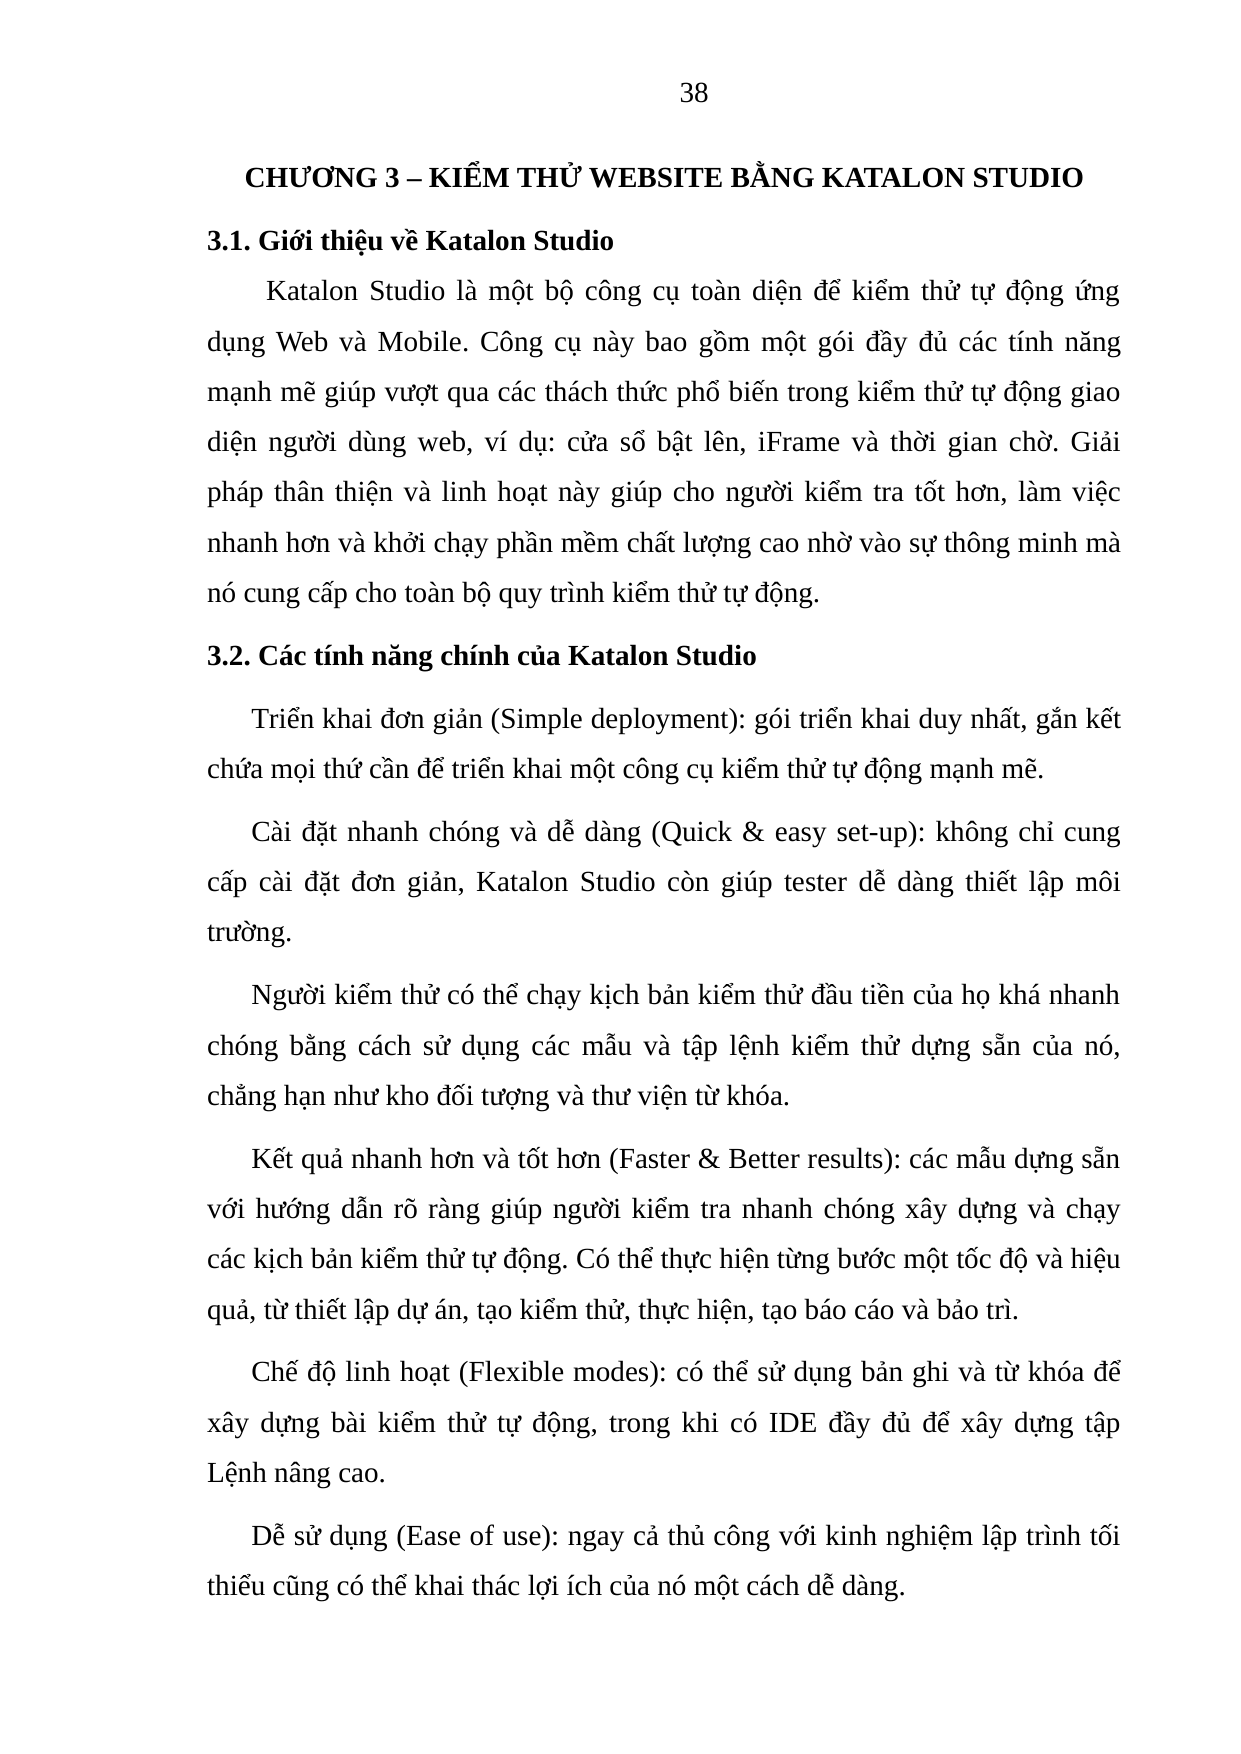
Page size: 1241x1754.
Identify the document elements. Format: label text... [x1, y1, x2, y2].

subtitle 3.1. Giới thiệu về Katalon Studio [207, 223, 1122, 257]
list Chế độ linh hoạt (Flexible modes): có thể sử dụng bản ghi và từ khóa để xây dựng bài kiểm thử tự động, trong khi có IDE đầy đủ để xây dựng tập Lệnh nâng cao. [207, 1354, 1122, 1489]
text Katalon Studio là một bộ công cụ toàn diện để kiểm thử tự động ứng dụng Web và Mobile. Công cụ này bao gồm một gói đầy đủ các tính năng mạnh mẽ giúp vượt qua các thách thức phổ biến trong kiểm thử tự động giao diện người dùng web, ví dụ: cửa sổ bật lên, iFrame và thời gian chờ. Giải pháp thân thiện và linh hoạt này giúp cho người kiểm tra tốt hơn, làm việc nhanh hơn và khởi chạy phần mềm chất lượng cao nhờ vào sự thông minh mà nó cung cấp cho toàn bộ quy trình kiểm thử tự động. [207, 273, 1122, 609]
list Cài đặt nhanh chóng và dễ dàng (Quick & easy set-up): không chỉ cung cấp cài đặt đơn giản, Katalon Studio còn giúp tester dễ dàng thiết lập môi trường. [207, 814, 1122, 948]
list Dễ sử dụng (Ease of use): ngay cả thủ công với kinh nghiệm lập trình tối thiểu cũng có thể khai thác lợi ích của nó một cách dễ dàng. [207, 1518, 1122, 1602]
subtitle CHƯƠNG 3 – KIỂM THỬ WEBSITE BẰNG KATALON STUDIO [207, 160, 1122, 194]
list Người kiểm thử có thể chạy kịch bản kiểm thử đầu tiền của họ khá nhanh chóng bằng cách sử dụng các mẫu và tập lệnh kiểm thử dựng sẵn của nó, chẳng hạn như kho đối tượng và thư viện từ khóa. [207, 977, 1122, 1112]
subtitle 3.2. Các tính năng chính của Katalon Studio [207, 638, 1122, 672]
list Kết quả nhanh hơn và tốt hơn (Faster & Better results): các mẫu dựng sẵn với hướng dẫn rõ ràng giúp người kiểm tra nhanh chóng xây dựng và chạy các kịch bản kiểm thử tự động. Có thể thực hiện từng bước một tốc độ và hiệu quả, từ thiết lập dự án, tạo kiểm thử, thực hiện, tạo báo cáo và bảo trì. [207, 1141, 1122, 1325]
list Triển khai đơn giản (Simple deployment): gói triển khai duy nhất, gắn kết chứa mọi thứ cần để triển khai một công cụ kiểm thử tự động mạnh mẽ. [207, 701, 1122, 785]
